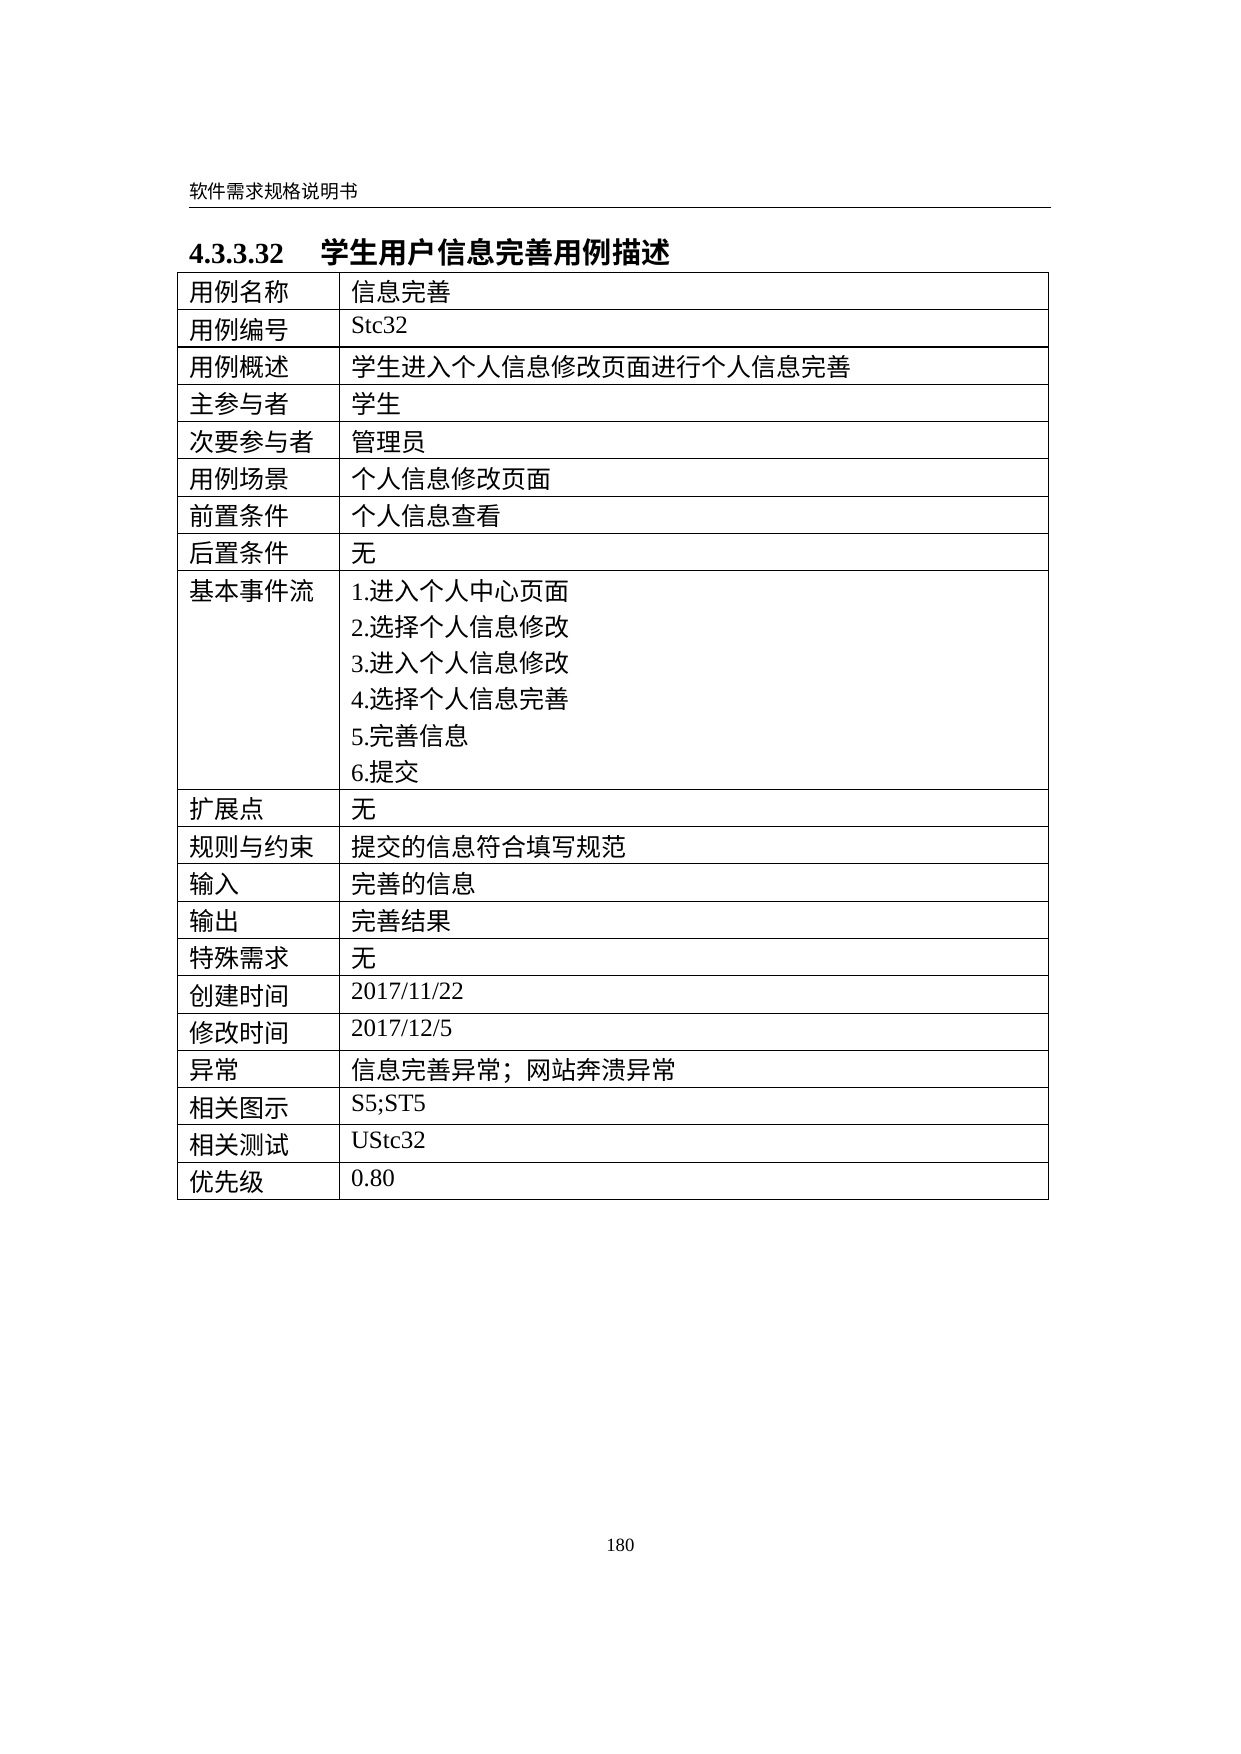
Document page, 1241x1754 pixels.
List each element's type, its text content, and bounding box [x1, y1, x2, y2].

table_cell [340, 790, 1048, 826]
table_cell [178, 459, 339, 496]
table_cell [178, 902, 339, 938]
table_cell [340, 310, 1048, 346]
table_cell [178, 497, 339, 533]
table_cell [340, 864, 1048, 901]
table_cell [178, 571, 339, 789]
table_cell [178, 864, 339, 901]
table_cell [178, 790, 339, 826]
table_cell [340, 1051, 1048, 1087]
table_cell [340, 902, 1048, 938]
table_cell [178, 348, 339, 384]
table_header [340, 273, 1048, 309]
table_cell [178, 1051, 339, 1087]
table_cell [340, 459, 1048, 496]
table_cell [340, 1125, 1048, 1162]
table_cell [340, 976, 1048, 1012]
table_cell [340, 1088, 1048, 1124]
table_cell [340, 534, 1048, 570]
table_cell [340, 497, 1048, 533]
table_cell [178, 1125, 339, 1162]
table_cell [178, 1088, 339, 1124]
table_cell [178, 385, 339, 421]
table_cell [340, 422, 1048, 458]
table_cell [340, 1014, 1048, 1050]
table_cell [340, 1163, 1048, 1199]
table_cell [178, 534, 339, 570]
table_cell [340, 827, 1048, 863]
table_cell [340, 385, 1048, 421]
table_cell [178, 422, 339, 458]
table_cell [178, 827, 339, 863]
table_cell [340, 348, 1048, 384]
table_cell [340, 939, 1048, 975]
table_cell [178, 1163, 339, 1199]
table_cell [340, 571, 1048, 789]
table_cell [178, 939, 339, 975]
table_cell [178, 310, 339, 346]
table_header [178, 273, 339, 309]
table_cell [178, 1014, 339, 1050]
subtitle 学生用户信息完善用例描述 [189, 229, 1051, 272]
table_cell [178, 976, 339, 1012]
